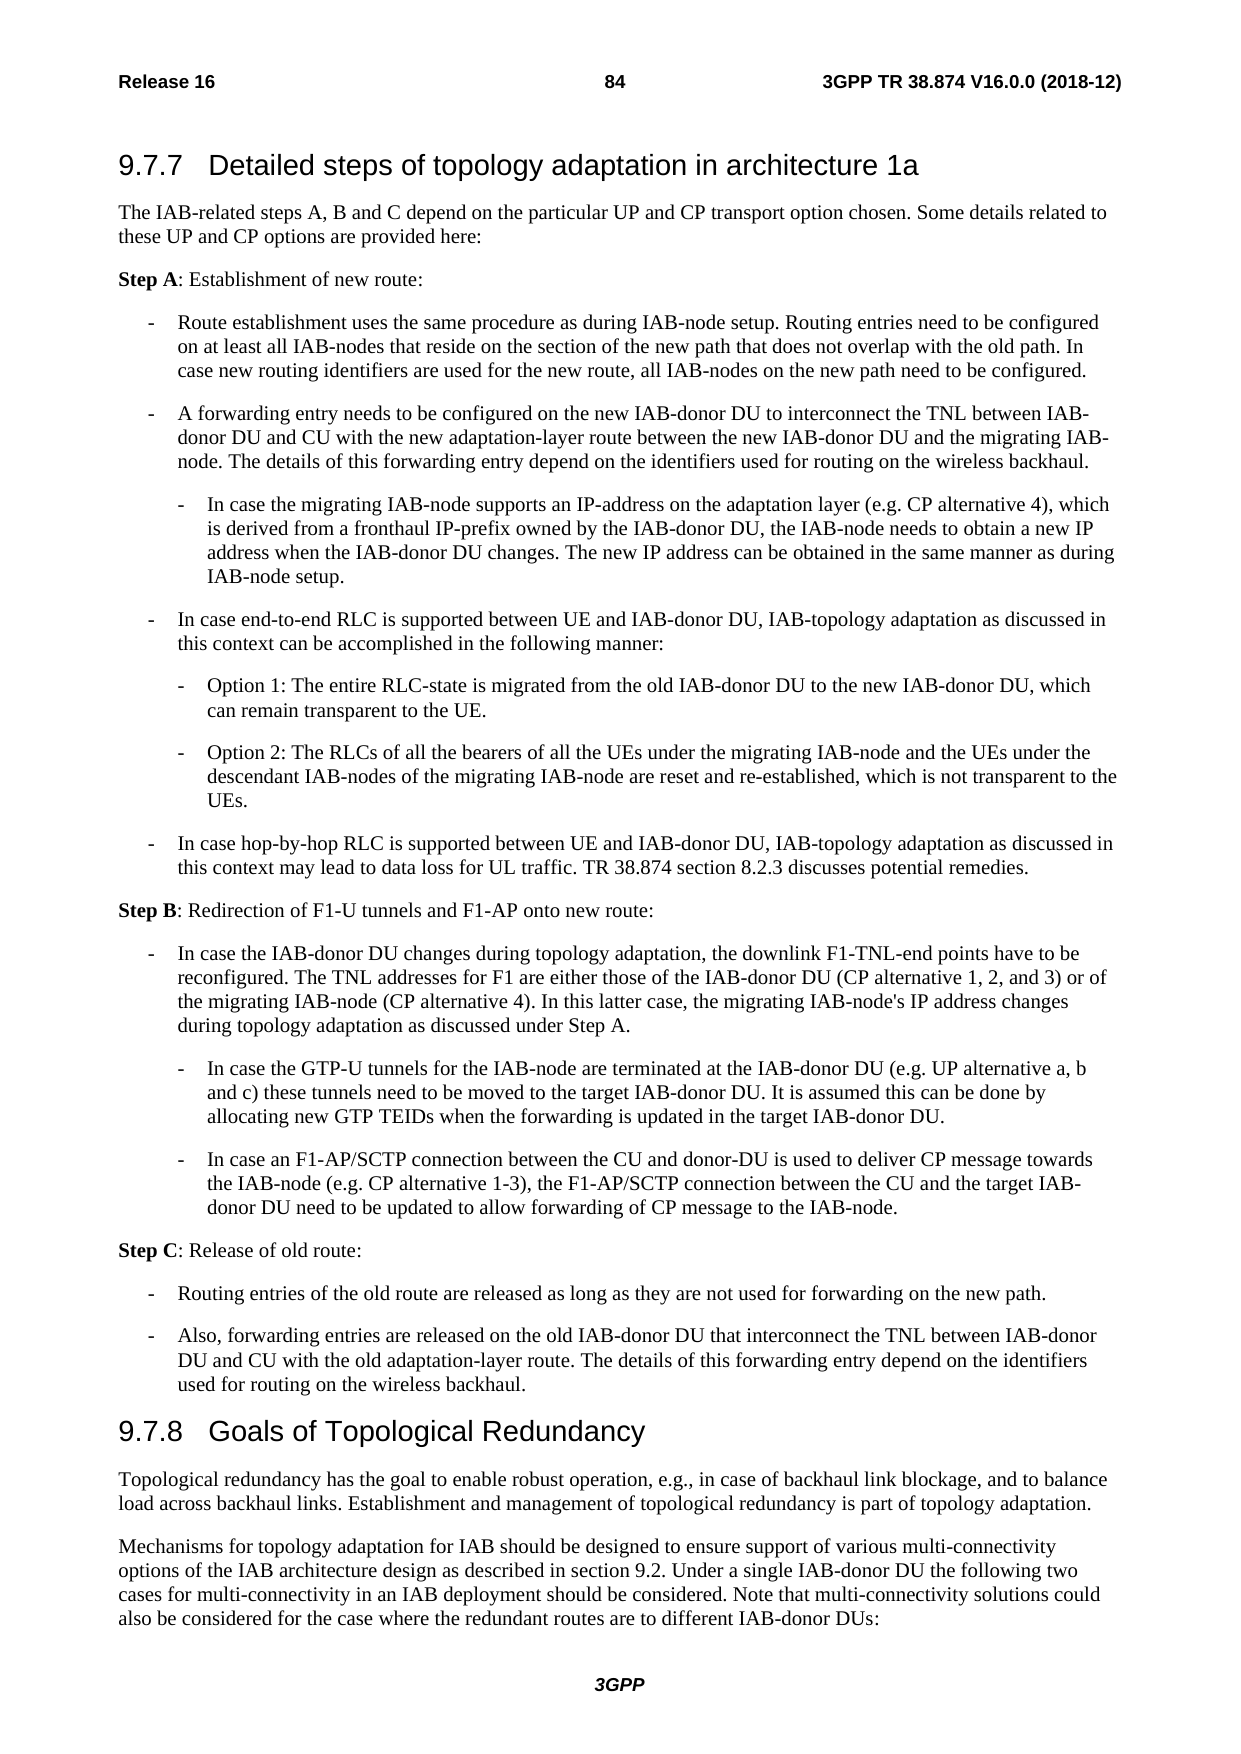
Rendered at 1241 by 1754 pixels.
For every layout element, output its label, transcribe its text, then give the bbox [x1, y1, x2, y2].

text - A forwarding entry needs to be configured on the new IAB-donor DU to interconnect the TNL between IAB-donor DU and CU with the new adaptation-layer route between the new IAB-donor DU and the migrating IAB-node. The details of this forwarding entry depend on the identifiers used for routing on the wireless backhaul. [148, 401, 1122, 473]
text The IAB-related steps A, B and C depend on the particular UP and CP transport option chosen. Some details related to these UP and CP options are provided here: [118, 200, 1122, 248]
subtitle 9.7.7 Detailed steps of topology adaptation in architecture 1a [118, 148, 1122, 181]
text Step C: Release of old route: [118, 1238, 1122, 1262]
text Step B: Redirection of F1-U tunnels and F1-AP onto new route: [118, 898, 1122, 922]
text Topological redundancy has the goal to enable robust operation, e.g., in case of backhaul link blockage, and to balance load across backhaul links. Establishment and management of topological redundancy is part of topology adaptation. [118, 1467, 1122, 1515]
text - In case hop-by-hop RLC is supported between UE and IAB-donor DU, IAB-topology adaptation as discussed in this context may lead to data loss for UL traffic. TR 38.874 section 8.2.3 discusses potential remedies. [148, 831, 1122, 879]
text - Also, forwarding entries are released on the old IAB-donor DU that interconnect the TNL between IAB-donor DU and CU with the old adaptation-layer route. The details of this forwarding entry depend on the identifiers used for routing on the wireless backhaul. [148, 1323, 1122, 1396]
text - In case end-to-end RLC is supported between UE and IAB-donor DU, IAB-topology adaptation as discussed in this context can be accomplished in the following manner: [148, 607, 1122, 655]
text - In case the IAB-donor DU changes during topology adaptation, the downlink F1-TNL-end points have to be reconfigured. The TNL addresses for F1 are either those of the IAB-donor DU (CP alternative 1, 2, and 3) or of the migrating IAB-node (CP alternative 4). In this latter case, the migrating IAB-node's IP address changes during topology adaptation as discussed under Step A. [148, 941, 1122, 1037]
subtitle 9.7.8 Goals of Topological Redundancy [118, 1414, 1122, 1448]
text Step A: Establishment of new route: [118, 267, 1122, 291]
text - Option 2: The RLCs of all the bearers of all the UEs under the migrating IAB-node and the UEs under the descendant IAB-nodes of the migrating IAB-node are reset and re-established, which is not transparent to the UEs. [177, 740, 1122, 812]
text - Option 1: The entire RLC-state is migrated from the old IAB-donor DU to the new IAB-donor DU, which can remain transparent to the UE. [177, 673, 1122, 722]
text - In case the GTP-U tunnels for the IAB-node are terminated at the IAB-donor DU (e.g. UP alternative a, b and c) these tunnels need to be moved to the target IAB-donor DU. It is assumed this can be done by allocating new GTP TEIDs when the forwarding is updated in the target IAB-donor DU. [177, 1056, 1122, 1128]
text - In case an F1-AP/SCTP connection between the CU and donor-DU is used to deliver CP message towards the IAB-node (e.g. CP alternative 1-3), the F1-AP/SCTP connection between the CU and the target IAB-donor DU need to be updated to allow forwarding of CP message to the IAB-node. [177, 1147, 1122, 1219]
text - Routing entries of the old route are released as long as they are not used for forwarding on the new path. [148, 1281, 1122, 1305]
text - Route establishment uses the same procedure as during IAB-node setup. Routing entries need to be configured on at least all IAB-nodes that reside on the section of the new path that does not overlap with the old path. In case new routing identifiers are used for the new route, all IAB-nodes on the new path need to be configured. [148, 310, 1122, 382]
text - In case the migrating IAB-node supports an IP-address on the adaptation layer (e.g. CP alternative 4), which is derived from a fronthaul IP-prefix owned by the IAB-donor DU, the IAB-node needs to obtain a new IP address when the IAB-donor DU changes. The new IP address can be obtained in the same manner as during IAB-node setup. [177, 492, 1122, 588]
text Mechanisms for topology adaptation for IAB should be designed to ensure support of various multi-connectivity options of the IAB architecture design as described in section 9.2. Under a single IAB-donor DU the following two cases for multi-connectivity in an IAB deployment should be considered. Note that multi-connectivity solutions could also be considered for the case where the redundant routes are to different IAB-donor DUs: [118, 1533, 1122, 1630]
